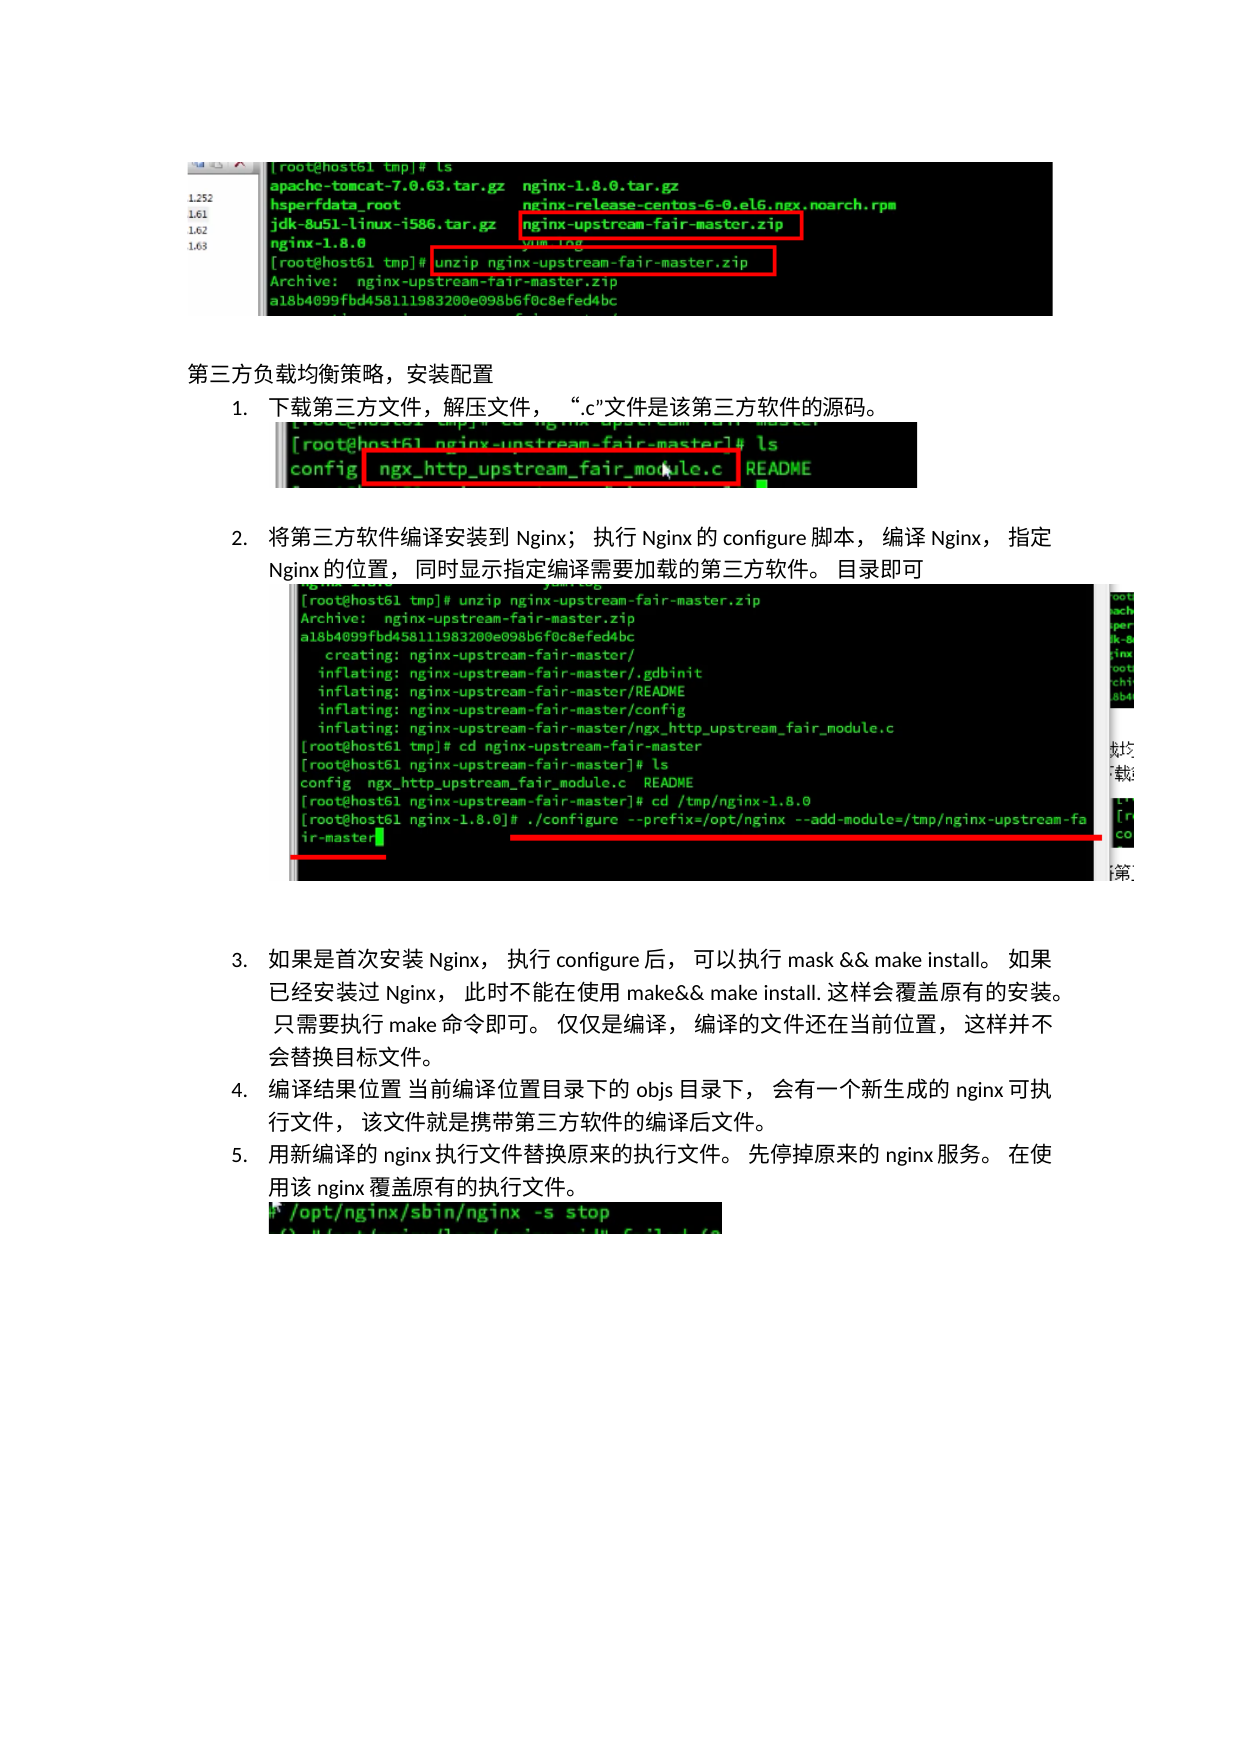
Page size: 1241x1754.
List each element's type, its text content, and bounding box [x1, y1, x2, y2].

picture [268, 1202, 722, 1234]
list 如果是首次安装Nginx， 执行configure后， 可以执行mask && make install。 如果已经安装过Nginx， 此时不能在使用make&& make install. 这样会覆盖原有的安装。 只需要执行make命令即可。 仅仅是编译， 编译的文件还在当前位置， 这样并不会替换目标文件。 [231, 942, 1053, 1072]
text 第三方负载均衡策略，安装配置 [187, 357, 1053, 389]
list 编译结果位置 当前编译位置目录下的objs目录下， 会有一个新生成的nginx可执行文件， 该文件就是携带第三方软件的编译后文件。 [231, 1072, 1053, 1137]
picture [268, 422, 918, 488]
picture [187, 162, 1053, 316]
list 下载第三方文件，解压文件， “.c”文件是该第三方软件的源码。 [231, 389, 1053, 422]
list 将第三方软件编译安装到Nginx； 执行Nginx的configure脚本， 编译Nginx， 指定Nginx的位置， 同时显示指定编译需要加载的第三方软件。 目录即可 [231, 519, 1053, 584]
picture [268, 584, 1134, 881]
list 用新编译的nginx执行文件替换原来的执行文件。 先停掉原来的nginx服务。 在使用该nginx覆盖原有的执行文件。 [231, 1137, 1053, 1202]
